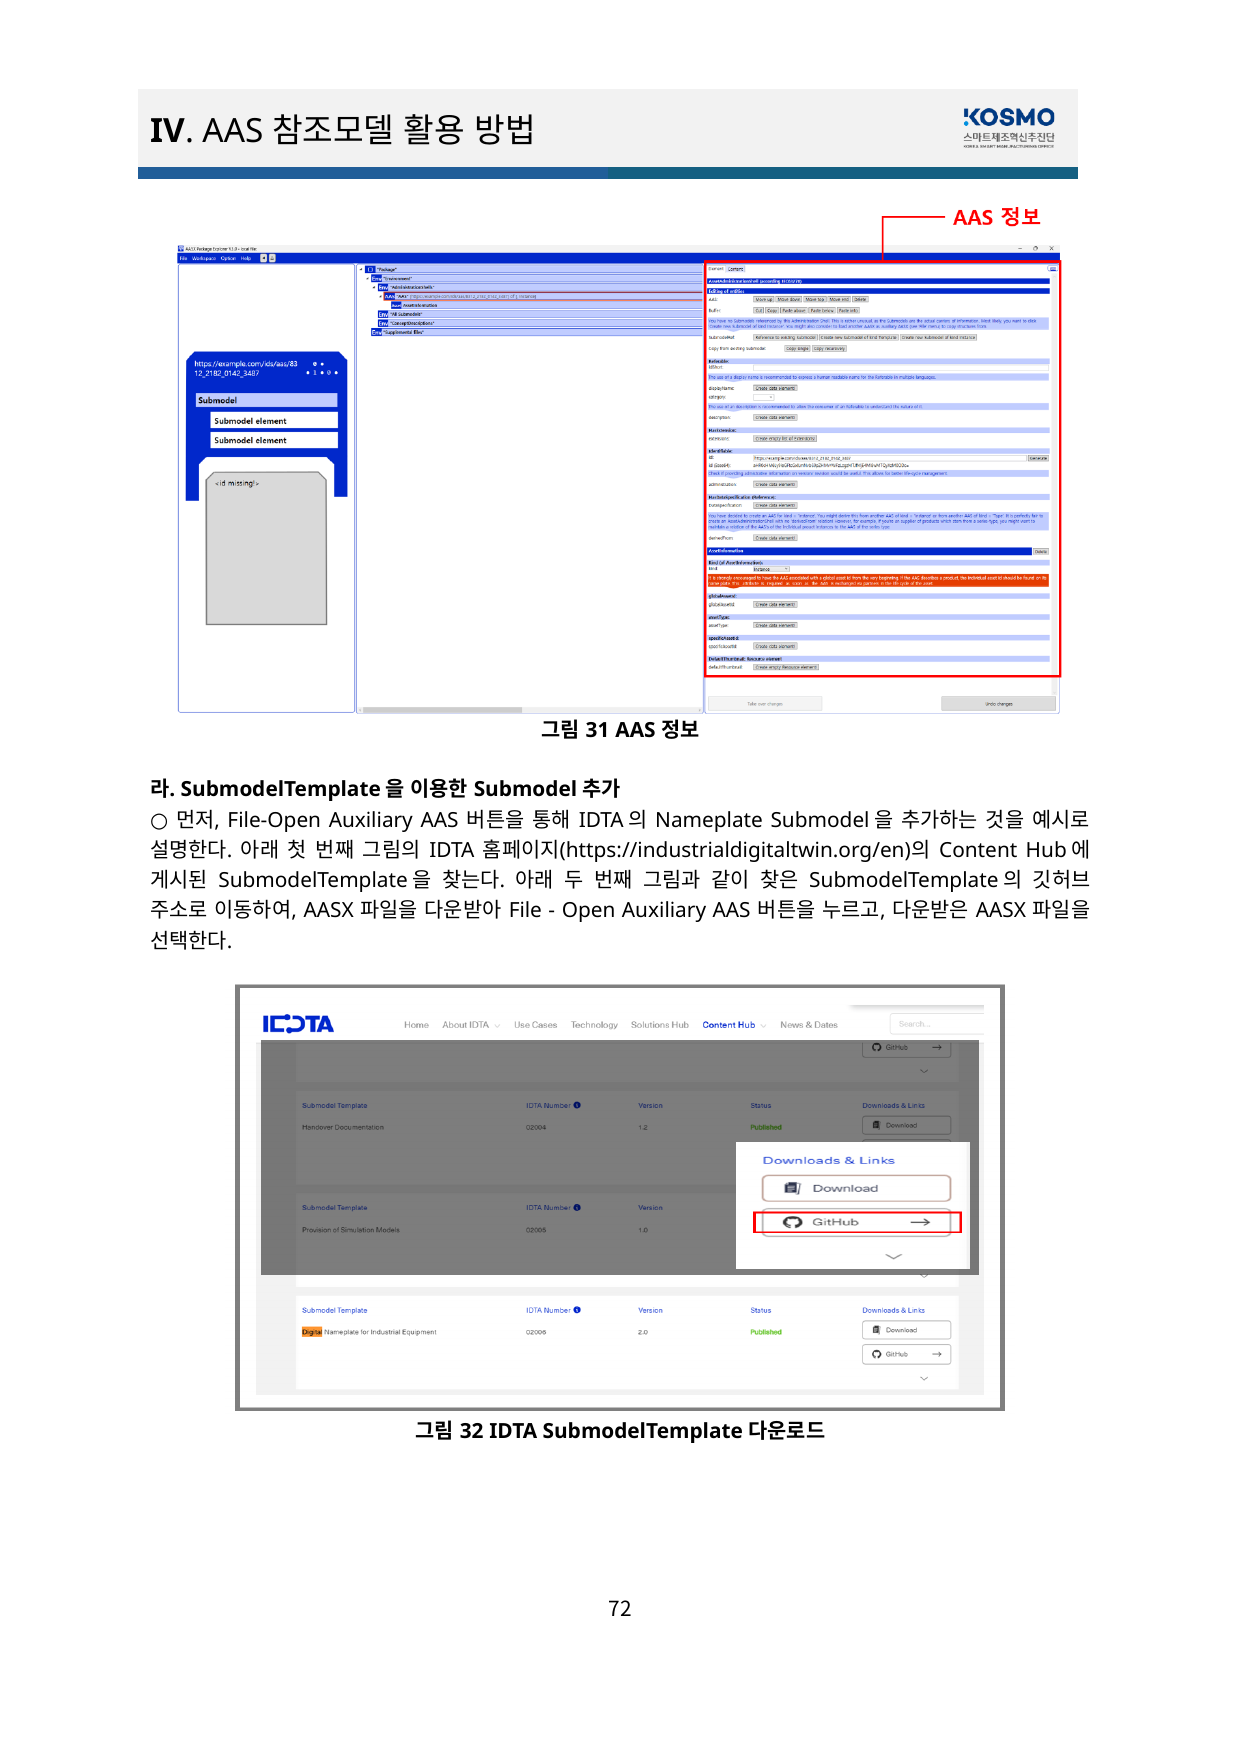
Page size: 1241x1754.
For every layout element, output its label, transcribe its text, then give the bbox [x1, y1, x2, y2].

picture [177, 207, 1064, 714]
text 그림 32 IDTA SubmodelTemplate 다운로드 [150, 1414, 1090, 1444]
text 라. SubmodelTemplate을 이용한 Submodel 추가 [150, 772, 1090, 803]
picture [225, 982, 1016, 1414]
text 그림 31 AAS 정보 [150, 714, 1090, 744]
text ○ 먼저, File-Open Auxiliary AAS 버튼을 통해 IDTA의 Nameplate Submodel을 추가하는 것을 예시로 설명한다. 아래 첫 번째 그림의 IDTA 홈페이지(https://industrialdigitaltwin.org/en)의 Content Hub에 게시된 SubmodelTemplate을 찾는다. 아래 두 번째 그림과 같이 찾은 SubmodelTemplate의 깃허브 주소로 이동하여, AASX 파일을 다운받아 File - Open Auxiliary AAS 버튼을 누르고, 다운받은 AASX 파일을 선택한다. [150, 803, 1090, 954]
picture [963, 108, 1055, 148]
